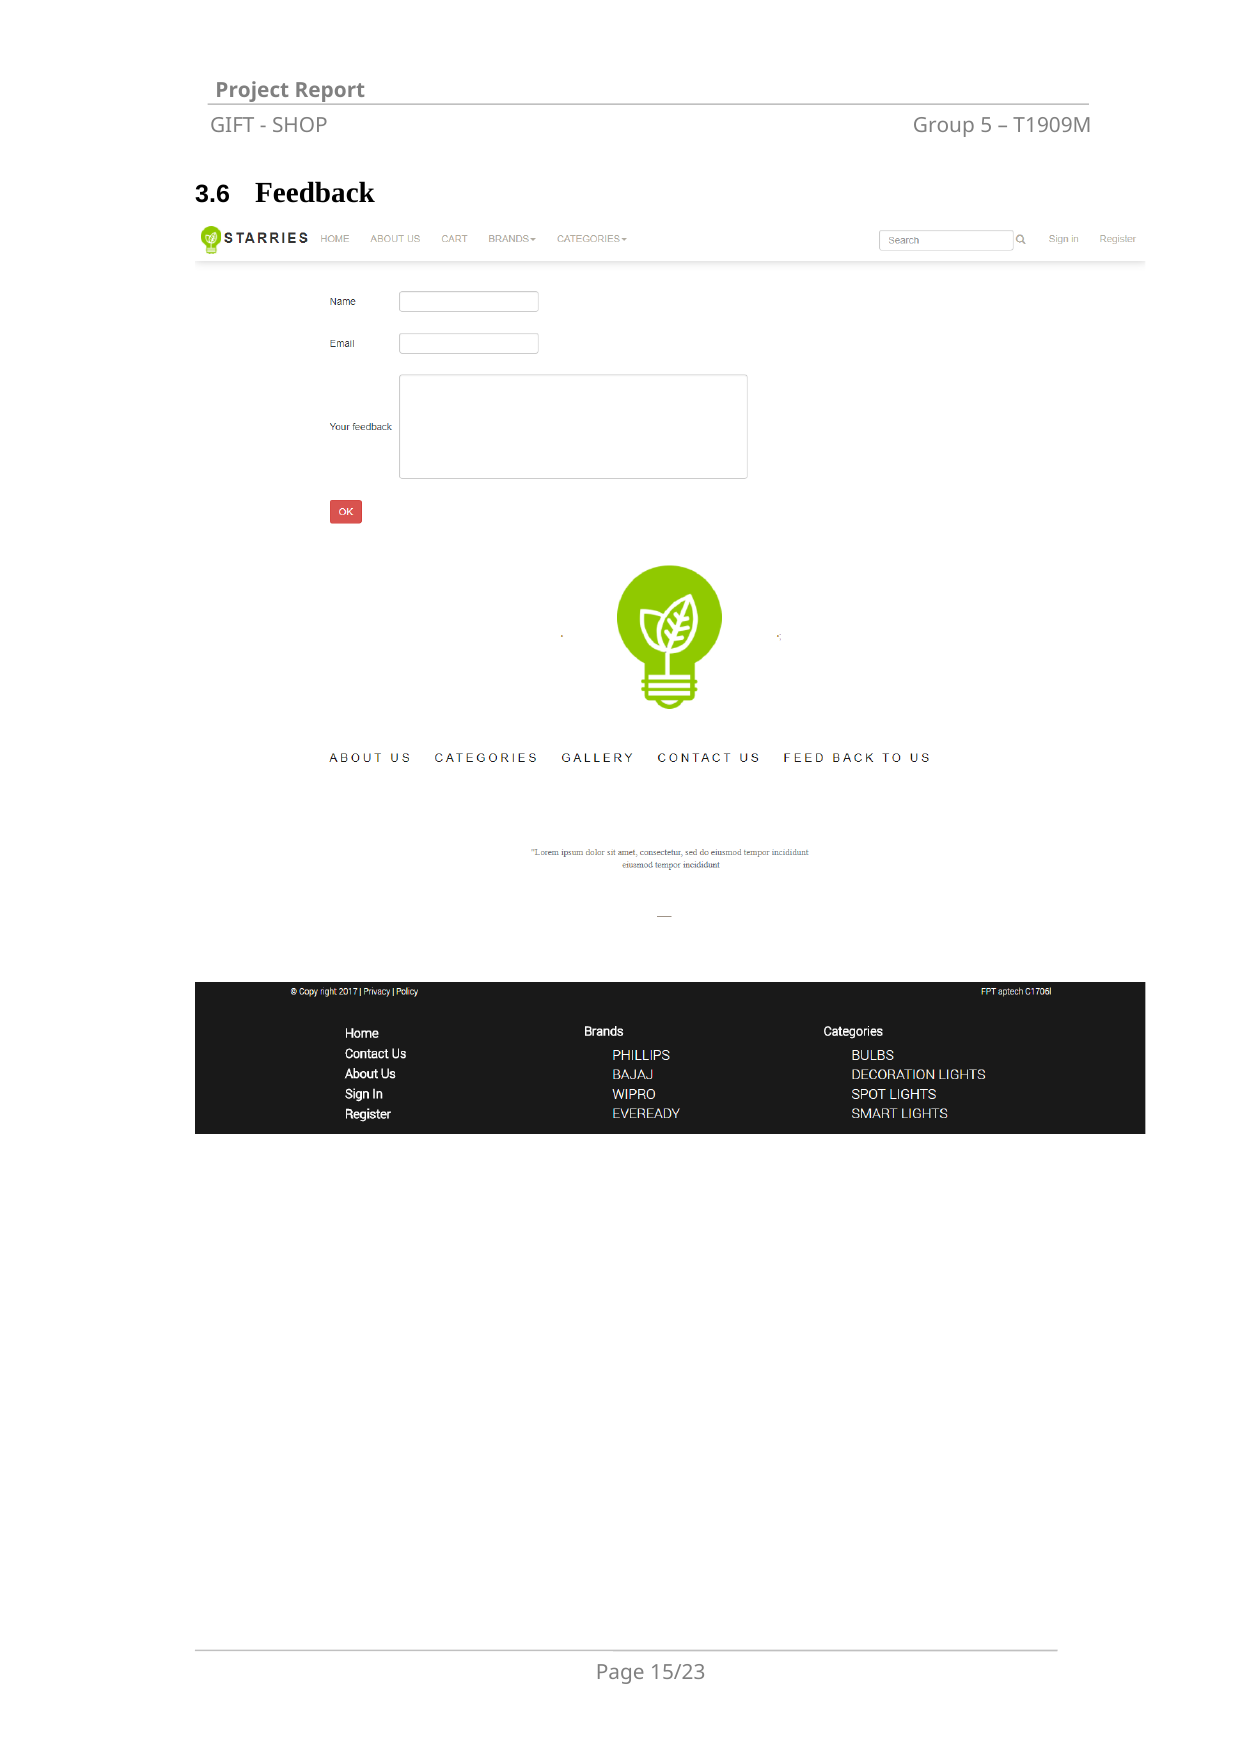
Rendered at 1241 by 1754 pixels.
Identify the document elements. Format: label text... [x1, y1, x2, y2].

picture [195, 221, 1146, 1134]
subtitle Feedback [195, 175, 1106, 209]
